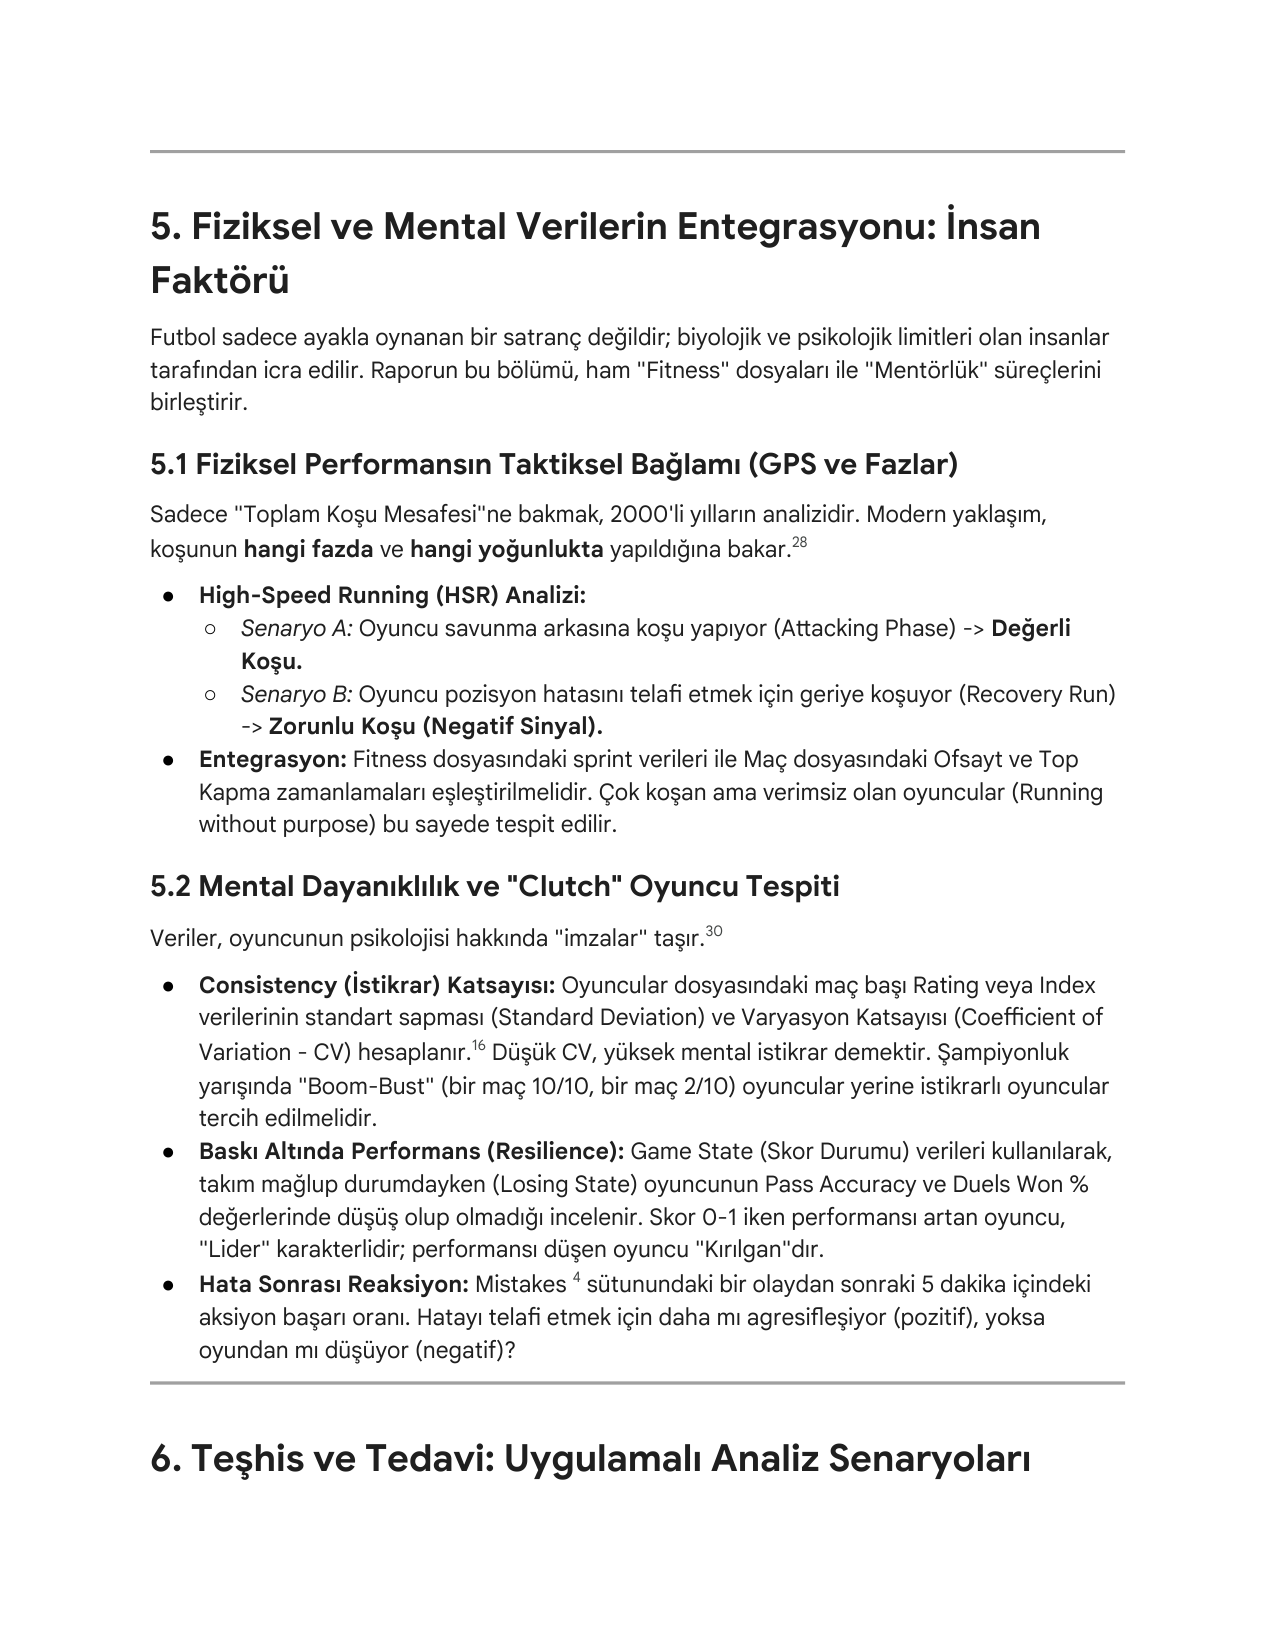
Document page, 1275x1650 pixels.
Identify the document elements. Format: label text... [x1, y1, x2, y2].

list Senaryo A: Oyuncu savunma arkasına koşu yapıyor (Attacking Phase) -> Değerli Koşu. [203, 614, 1125, 676]
list Senaryo B: Oyuncu pozisyon hatasını telafi etmek için geriye koşuyor (Recovery Run) -> Zorunlu Koşu (Negatif Sinyal). [203, 680, 1125, 741]
list Consistency (İstikrar) Katsayısı: Oyuncular dosyasındaki maç başı Rating veya Index verilerinin standart sapması (Standard Deviation) ve Varyasyon Katsayısı (Coefficient of Variation - CV) hesaplanır.16 Düşük CV, yüksek mental istikrar demektir. Şampiyonluk yarışında "Boom-Bust" (bir maç 10/10, bir maç 2/10) oyuncular yerine istikrarlı oyuncular tercih edilmelidir. [161, 971, 1125, 1133]
list High-Speed Running (HSR) Analizi: [161, 582, 1125, 611]
list Baskı Altında Performans (Resilience): Game State (Skor Durumu) verileri kullanılarak, takım mağlup durumdayken (Losing State) oyuncunun Pass Accuracy ve Duels Won % değerlerinde düşüş olup olmadığı incelenir. Skor 0-1 iken performansı artan oyuncu, "Lider" karakterlidir; performansı düşen oyuncu "Kırılgan"dır. [161, 1137, 1125, 1264]
list Hata Sonrası Reaksiyon: Mistakes 4 sütunundaki bir olaydan sonraki 5 dakika içindeki aksiyon başarı oranı. Hatayı telafi etmek için daha mı agresifleşiyor (pozitif), yoksa oyundan mı düşüyor (negatif)? [161, 1268, 1125, 1365]
subtitle 5. Fiziksel ve Mental Verilerin Entegrasyonu: İnsan Faktörü [150, 154, 1125, 304]
list Entegrasyon: Fitness dosyasındaki sprint verileri ile Maç dosyasındaki Ofsayt ve Top Kapma zamanlamaları eşleştirilmelidir. Çok koşan ama verimsiz olan oyuncular (Running without purpose) bu sayede tespit edilir. [161, 745, 1125, 839]
subtitle 5.1 Fiziksel Performansın Taktiksel Bağlamı (GPS ve Fazlar) [150, 446, 1125, 483]
subtitle 6. Teşhis ve Tedavi: Uygulamalı Analiz Senaryoları [150, 1385, 1125, 1482]
text Sadece "Toplam Koşu Mesafesi"ne bakmak, 2000'li yılların analizidir. Modern yaklaşım, koşunun hangi fazda ve hangi yoğunlukta yapıldığına bakar.28 [150, 500, 1125, 565]
text Veriler, oyuncunun psikolojisi hakkında "imzalar" taşır.30 [150, 923, 1125, 954]
text Futbol sadece ayakla oynanan bir satranç değildir; biyolojik ve psikolojik limitleri olan insanlar tarafından icra edilir. Raporun bu bölümü, ham "Fitness" dosyaları ile "Mentörlük" süreçlerini birleştirir. [150, 323, 1125, 417]
subtitle 5.2 Mental Dayanıklılık ve "Clutch" Oyuncu Tespiti [150, 868, 1125, 905]
